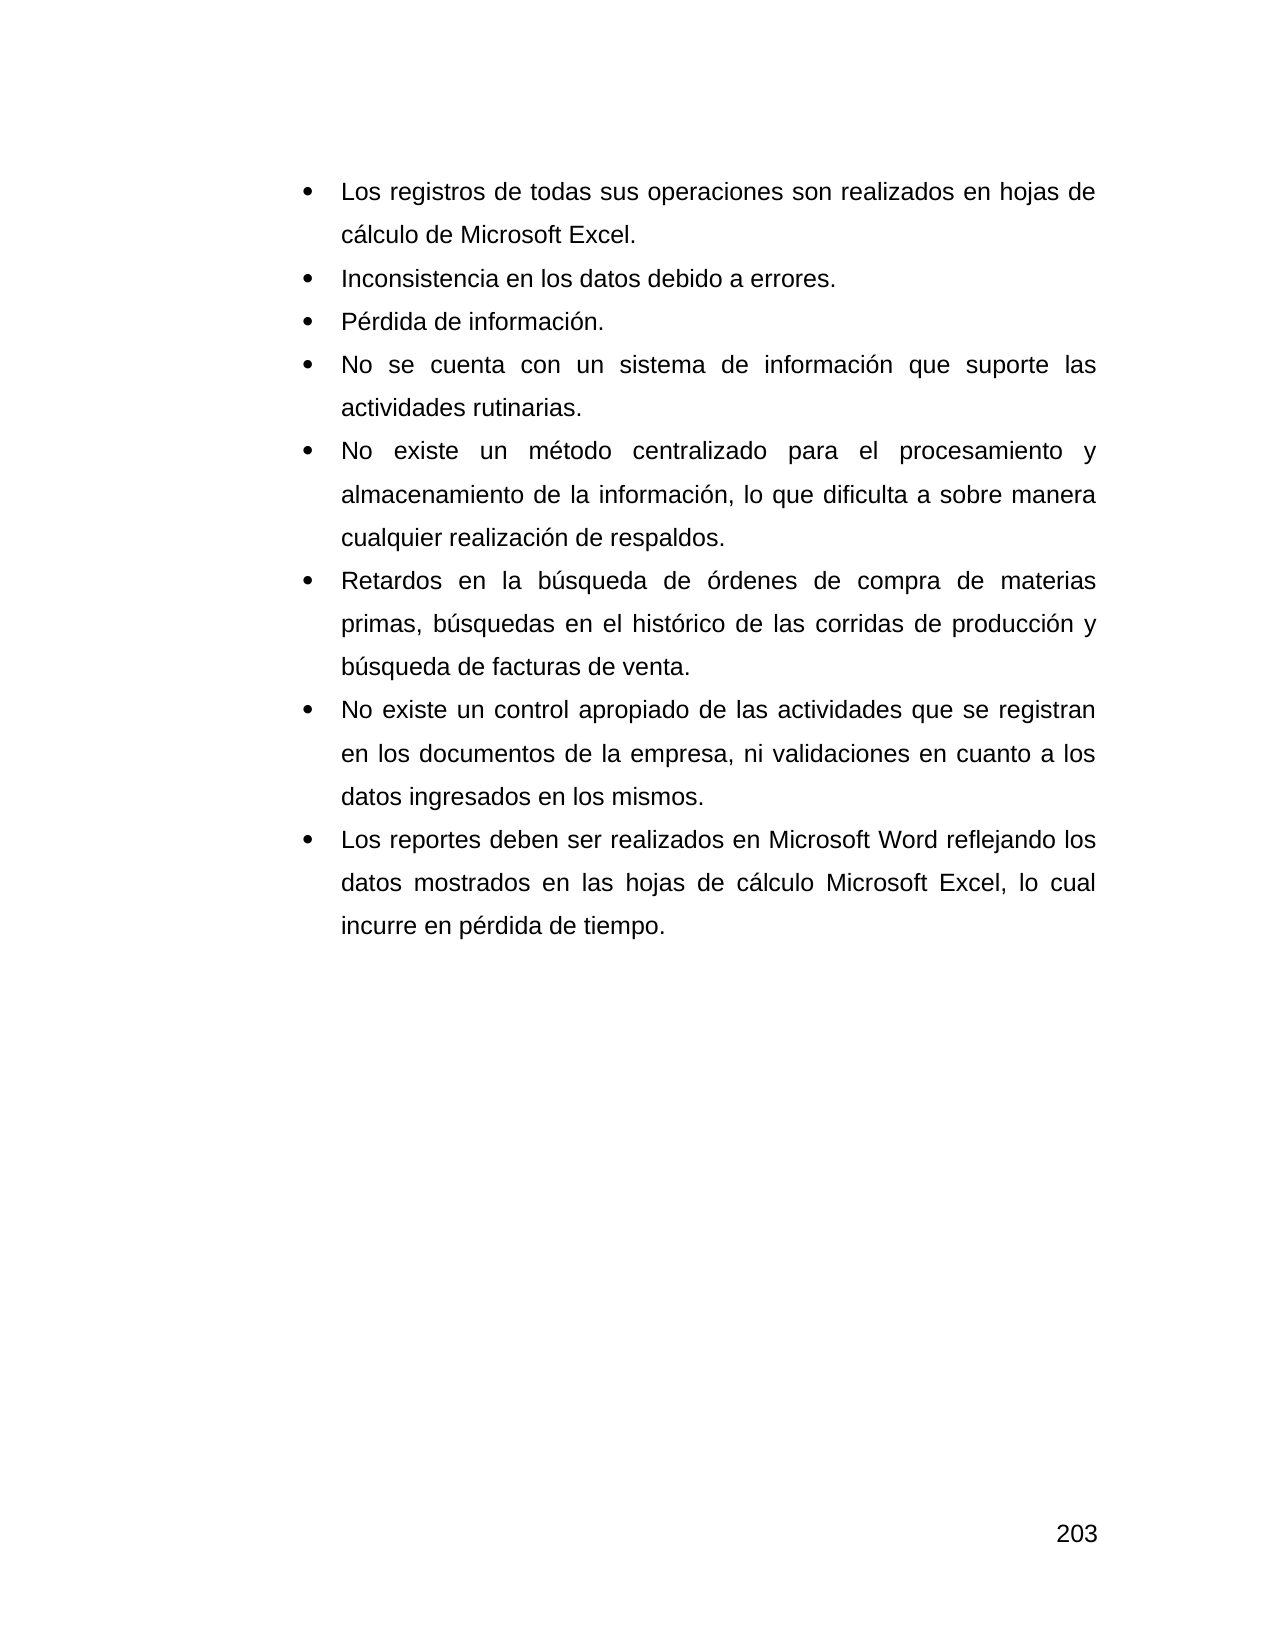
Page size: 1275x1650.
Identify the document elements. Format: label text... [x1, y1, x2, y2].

list No se cuenta con un sistema de información que suporte las actividades rutinarias. [303, 350, 1098, 422]
list Inconsistencia en los datos debido a errores. [303, 263, 1098, 292]
list Retardos en la búsqueda de órdenes de compra de materias primas, búsquedas en el histórico de las corridas de producción y búsqueda de facturas de venta. [303, 566, 1098, 681]
list Los reportes deben ser realizados en Microsoft Word reflejando los datos mostrados en las hojas de cálculo Microsoft Excel, lo cual incurre en pérdida de tiempo. [303, 825, 1098, 940]
list Los registros de todas sus operaciones son realizados en hojas de cálculo de Microsoft Excel. [303, 177, 1098, 249]
list Pérdida de información. [303, 307, 1098, 336]
list No existe un control apropiado de las actividades que se registran en los documentos de la empresa, ni validaciones en cuanto a los datos ingresados en los mismos. [303, 695, 1098, 810]
list No existe un método centralizado para el procesamiento y almacenamiento de la información, lo que dificulta a sobre manera cualquier realización de respaldos. [303, 436, 1098, 551]
